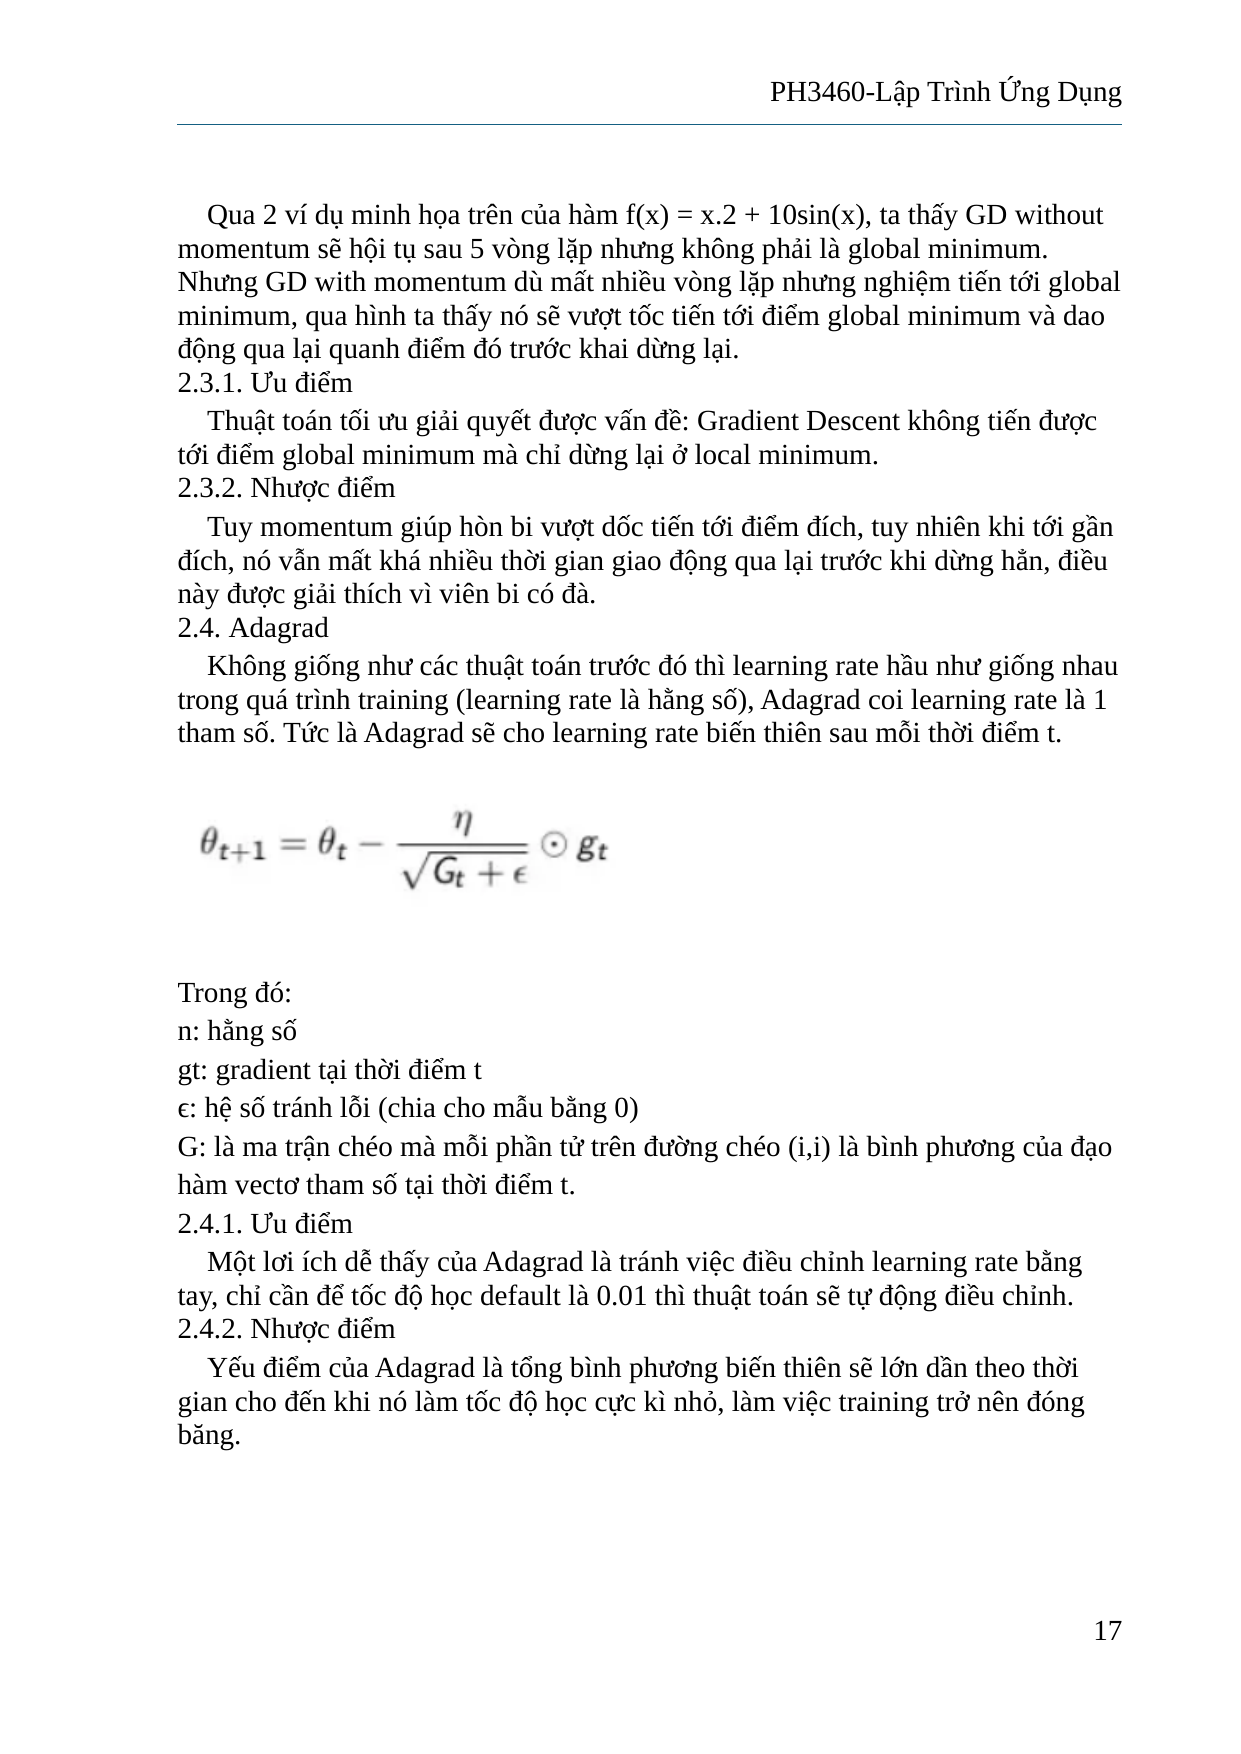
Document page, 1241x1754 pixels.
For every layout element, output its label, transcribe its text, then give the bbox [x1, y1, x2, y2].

subtitle Ưu điểm [177, 1206, 1122, 1239]
text G: là ma trận chéo mà mỗi phần tử trên đường chéo (i,i) là bình phương của đạo hàm vectơ tham số tại thời điểm t. [177, 1129, 1122, 1201]
text gt: gradient tại thời điểm t [177, 1052, 1122, 1085]
text ϵ: hệ số tránh lỗi (chia cho mẫu bằng 0) [177, 1090, 1122, 1124]
text Trong đó: [177, 975, 1122, 1008]
text Yếu điểm của Adagrad là tổng bình phương biến thiên sẽ lớn dần theo thời gian cho đến khi nó làm tốc độ học cực kì nhỏ, làm việc training trở nên đóng băng. [177, 1350, 1122, 1451]
text Tuy momentum giúp hòn bi vượt dốc tiến tới điểm đích, tuy nhiên khi tới gần đích, nó vẫn mất khá nhiều thời gian giao động qua lại trước khi dừng hẳn, điều này được giải thích vì viên bi có đà. [177, 509, 1122, 610]
text Một lơi ích dễ thấy của Adagrad là tránh việc điều chỉnh learning rate bằng tay, chỉ cần để tốc độ học default là 0.01 thì thuật toán sẽ tự động điều chỉnh. [177, 1244, 1122, 1312]
subtitle Adagrad [177, 610, 1122, 643]
text Thuật toán tối ưu giải quyết được vấn đề: Gradient Descent không tiến được tới điểm global minimum mà chỉ dừng lại ở local minimum. [177, 403, 1122, 471]
text Không giống như các thuật toán trước đó thì learning rate hầu như giống nhau trong quá trình training (learning rate là hằng số), Adagrad coi learning rate là 1 tham số. Tức là Adagrad sẽ cho learning rate biến thiên sau mỗi thời điểm t. [177, 648, 1122, 749]
subtitle Nhược điểm [177, 1312, 1122, 1345]
picture [177, 787, 685, 932]
subtitle Ưu điểm [177, 365, 1122, 398]
text Qua 2 ví dụ minh họa trên của hàm f(x) = x.2 + 10sin(x), ta thấy GD without momentum sẽ hội tụ sau 5 vòng lặp nhưng không phải là global minimum. Nhưng GD with momentum dù mất nhiều vòng lặp nhưng nghiệm tiến tới global minimum, qua hình ta thấy nó sẽ vượt tốc tiến tới điểm global minimum và dao động qua lại quanh điểm đó trước khai dừng lại. [177, 197, 1122, 365]
text n: hằng số [177, 1013, 1122, 1047]
subtitle Nhược điểm [177, 471, 1122, 504]
